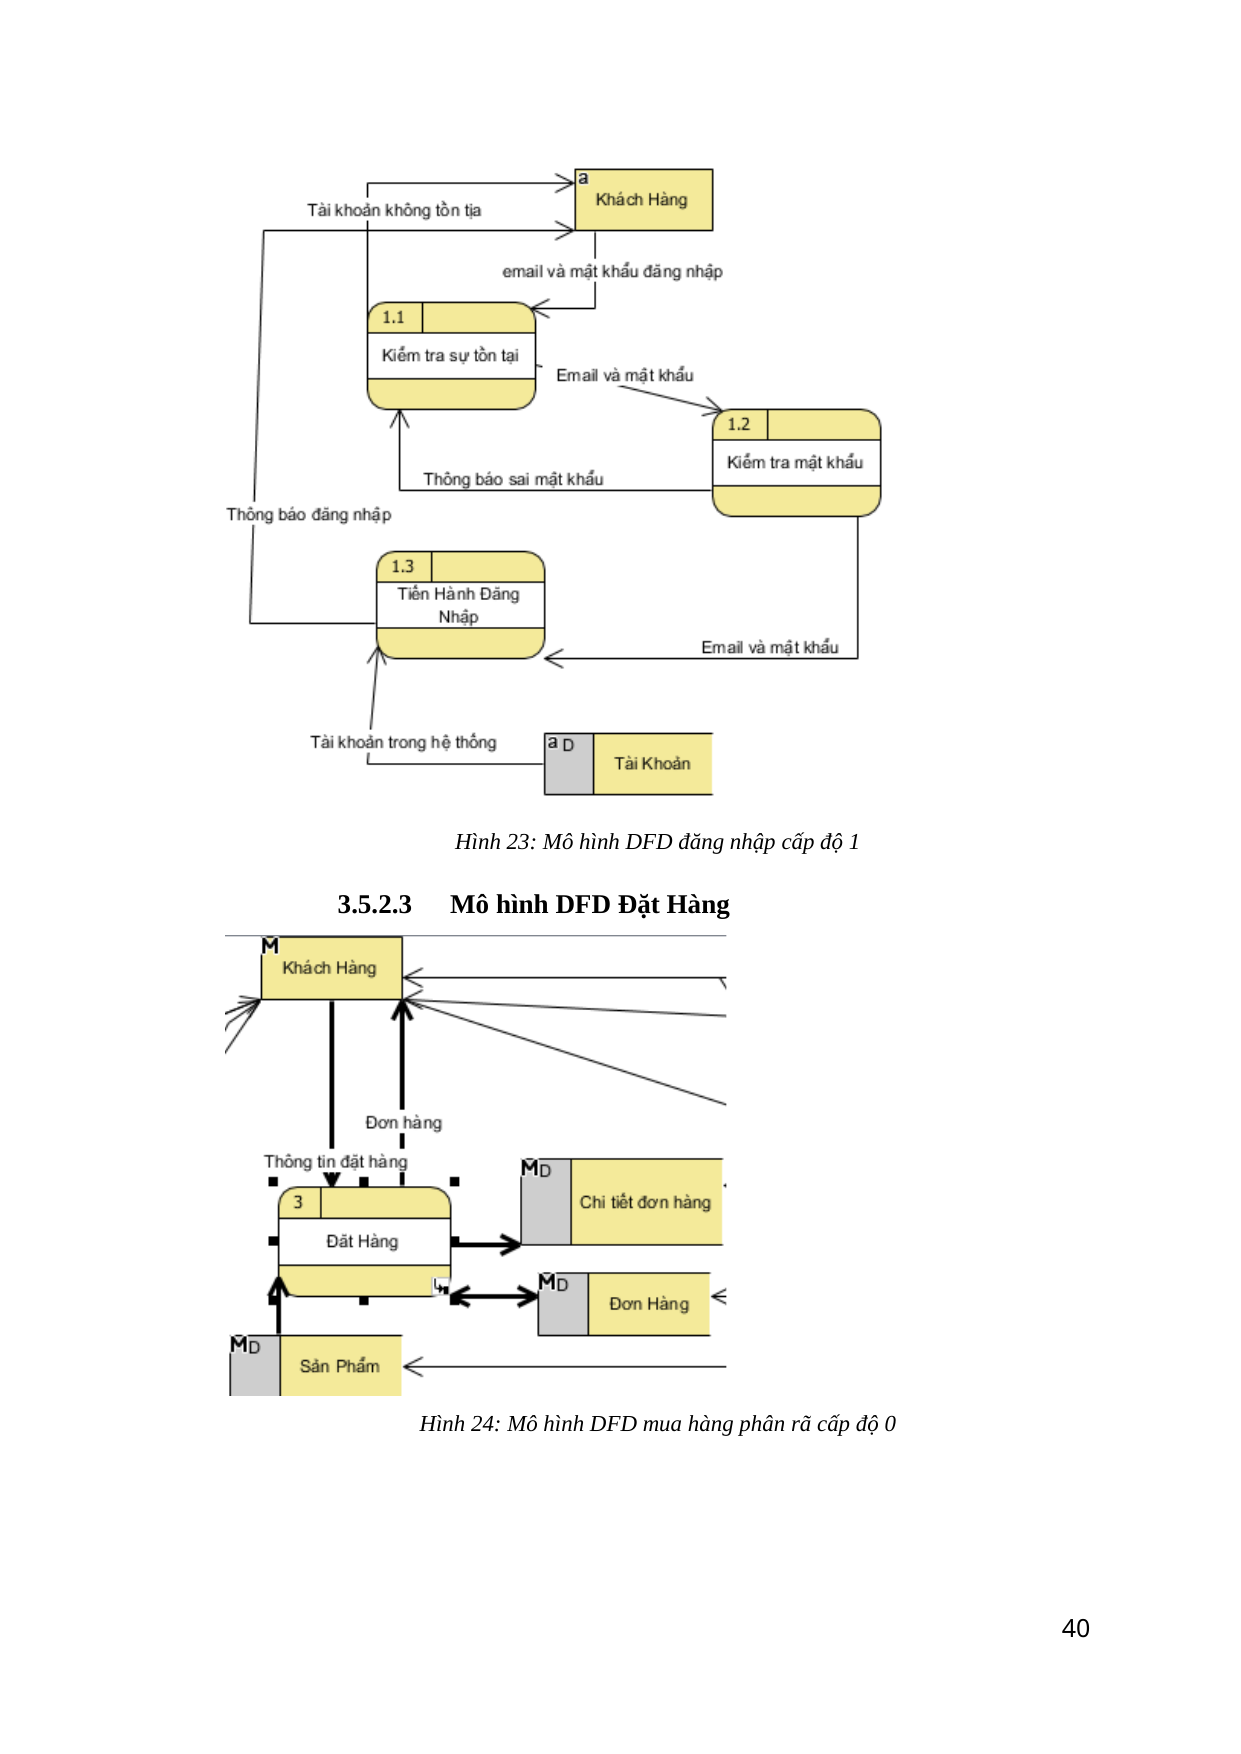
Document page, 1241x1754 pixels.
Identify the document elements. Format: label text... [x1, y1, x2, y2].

picture [225, 150, 1091, 814]
text Hình 23: Mô hình DFD đăng nhập cấp độ 1 [225, 828, 1090, 854]
picture [225, 935, 727, 1396]
subtitle Mô hình DFD Đặt Hàng [337, 888, 1090, 919]
text Hình 24: Mô hình DFD mua hàng phân rã cấp độ 0 [225, 1410, 1090, 1437]
